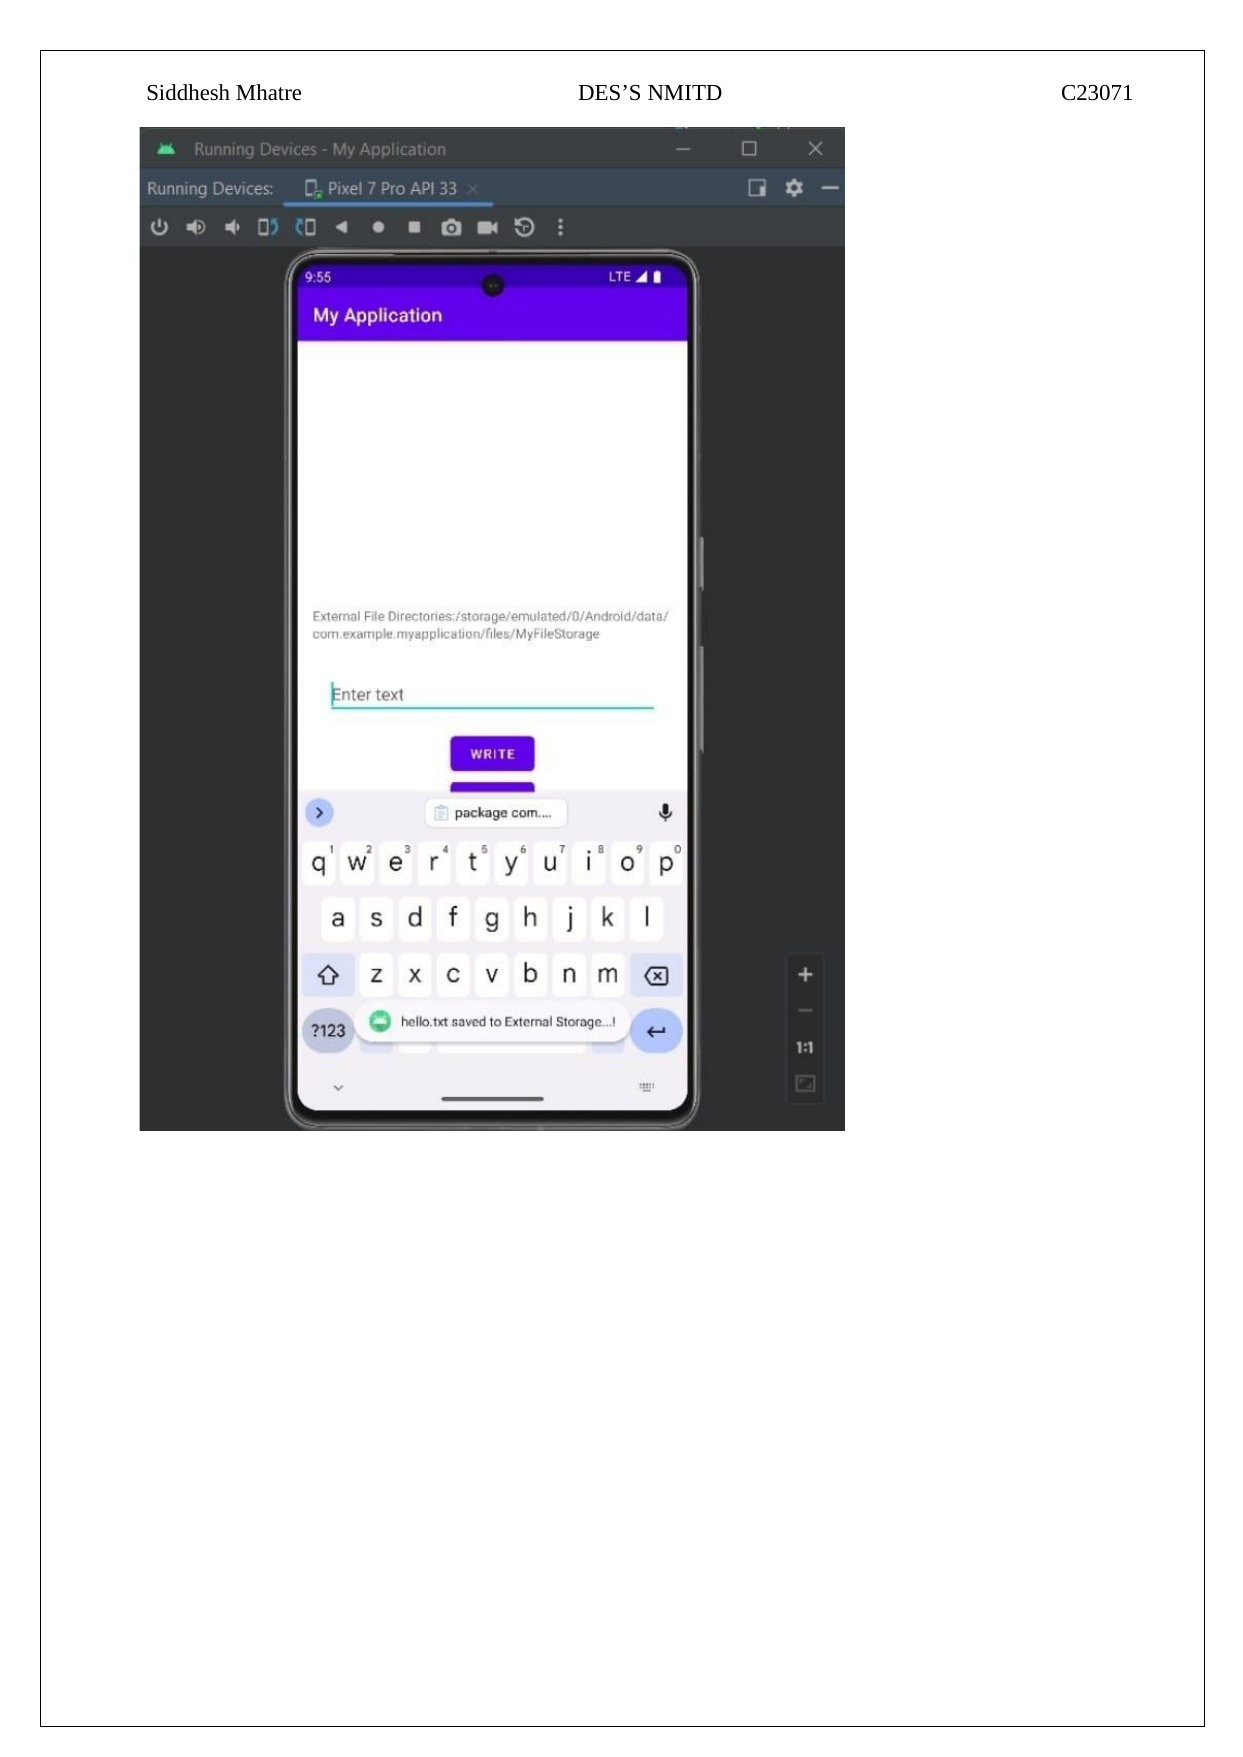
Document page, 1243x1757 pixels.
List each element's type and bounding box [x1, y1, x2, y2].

picture [139, 127, 845, 1131]
